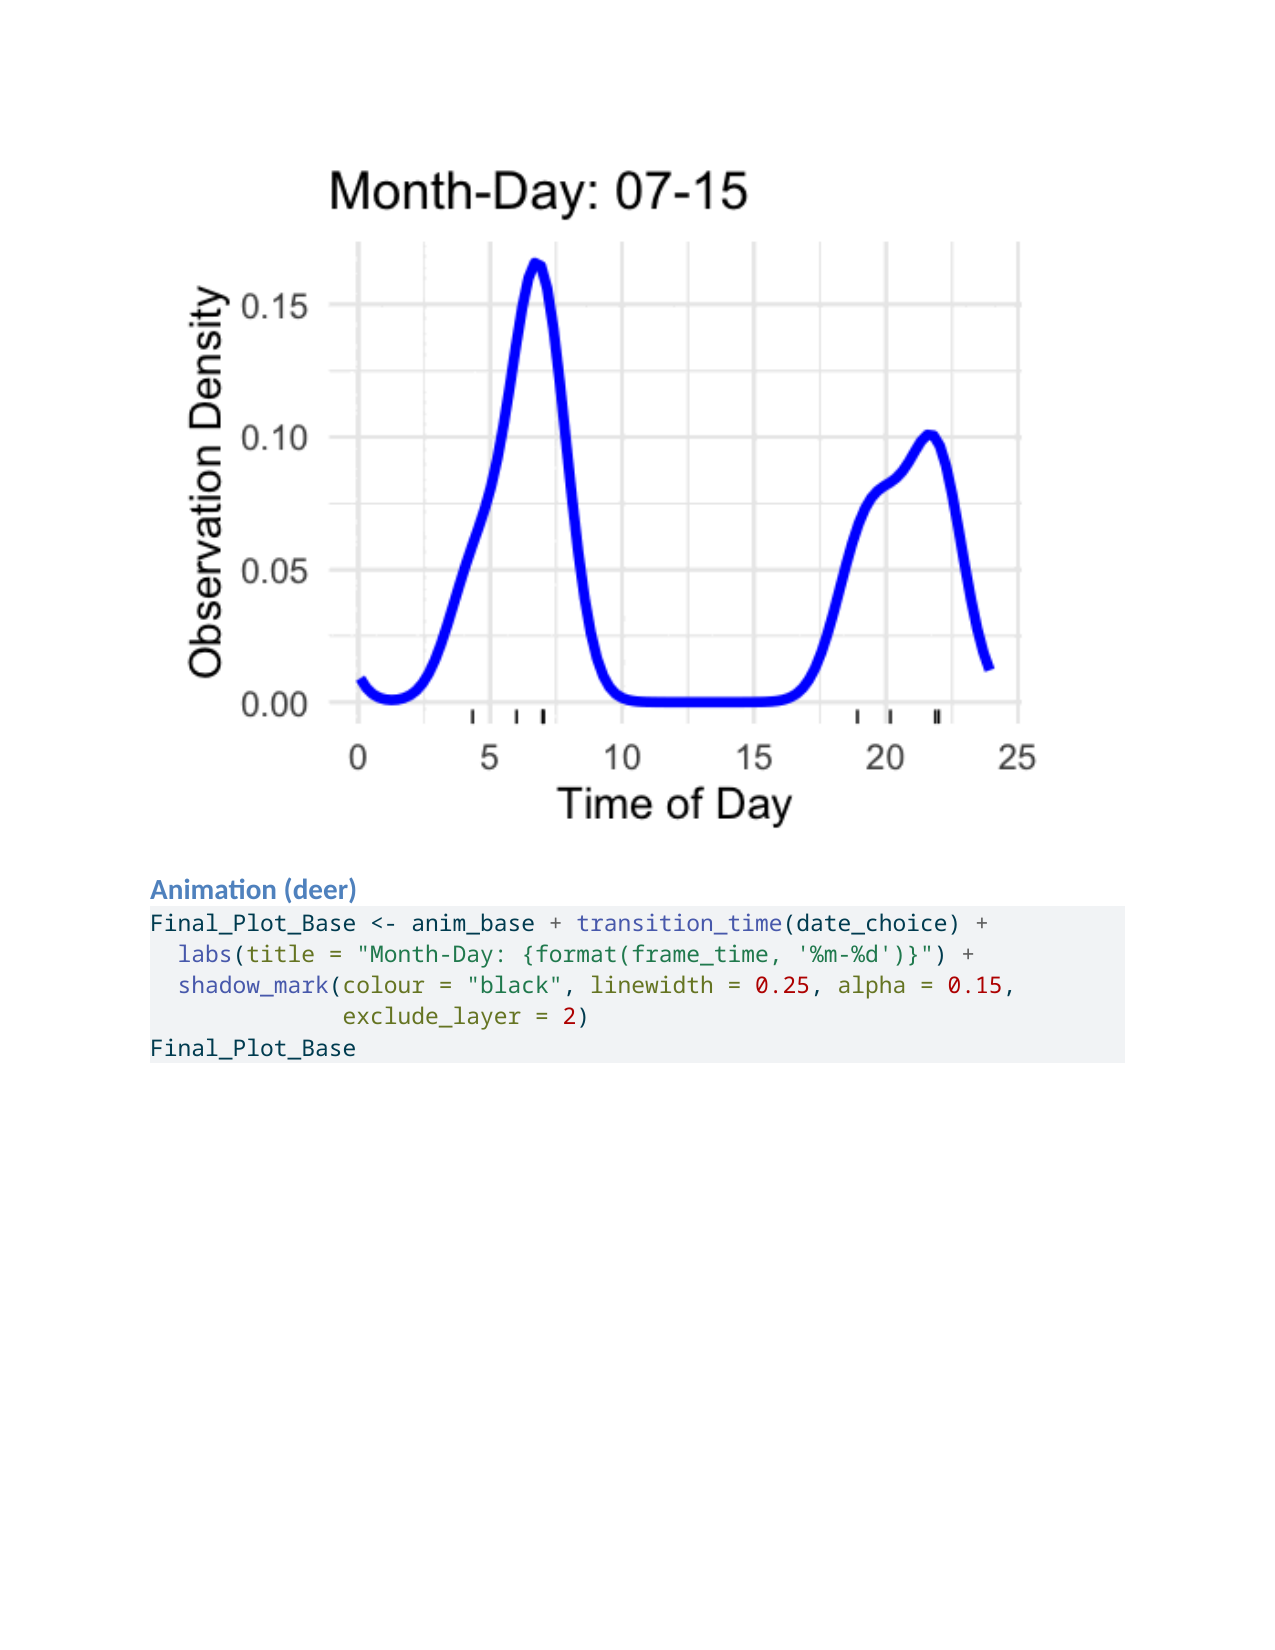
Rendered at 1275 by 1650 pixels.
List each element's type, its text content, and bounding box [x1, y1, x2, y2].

picture [168, 150, 1044, 850]
text Final_Plot_Base <- anim_base + transition_time(date_choice) + labs(title = "Month-Day: {format(frame_time, '%m-%d')}") + shadow_mark(colour = "black", linewidth = 0.25, alpha = 0.15, exclude_layer = 2) Final_Plot_Base [356, 906, 1125, 1063]
subtitle Animation (deer) [150, 871, 1125, 906]
